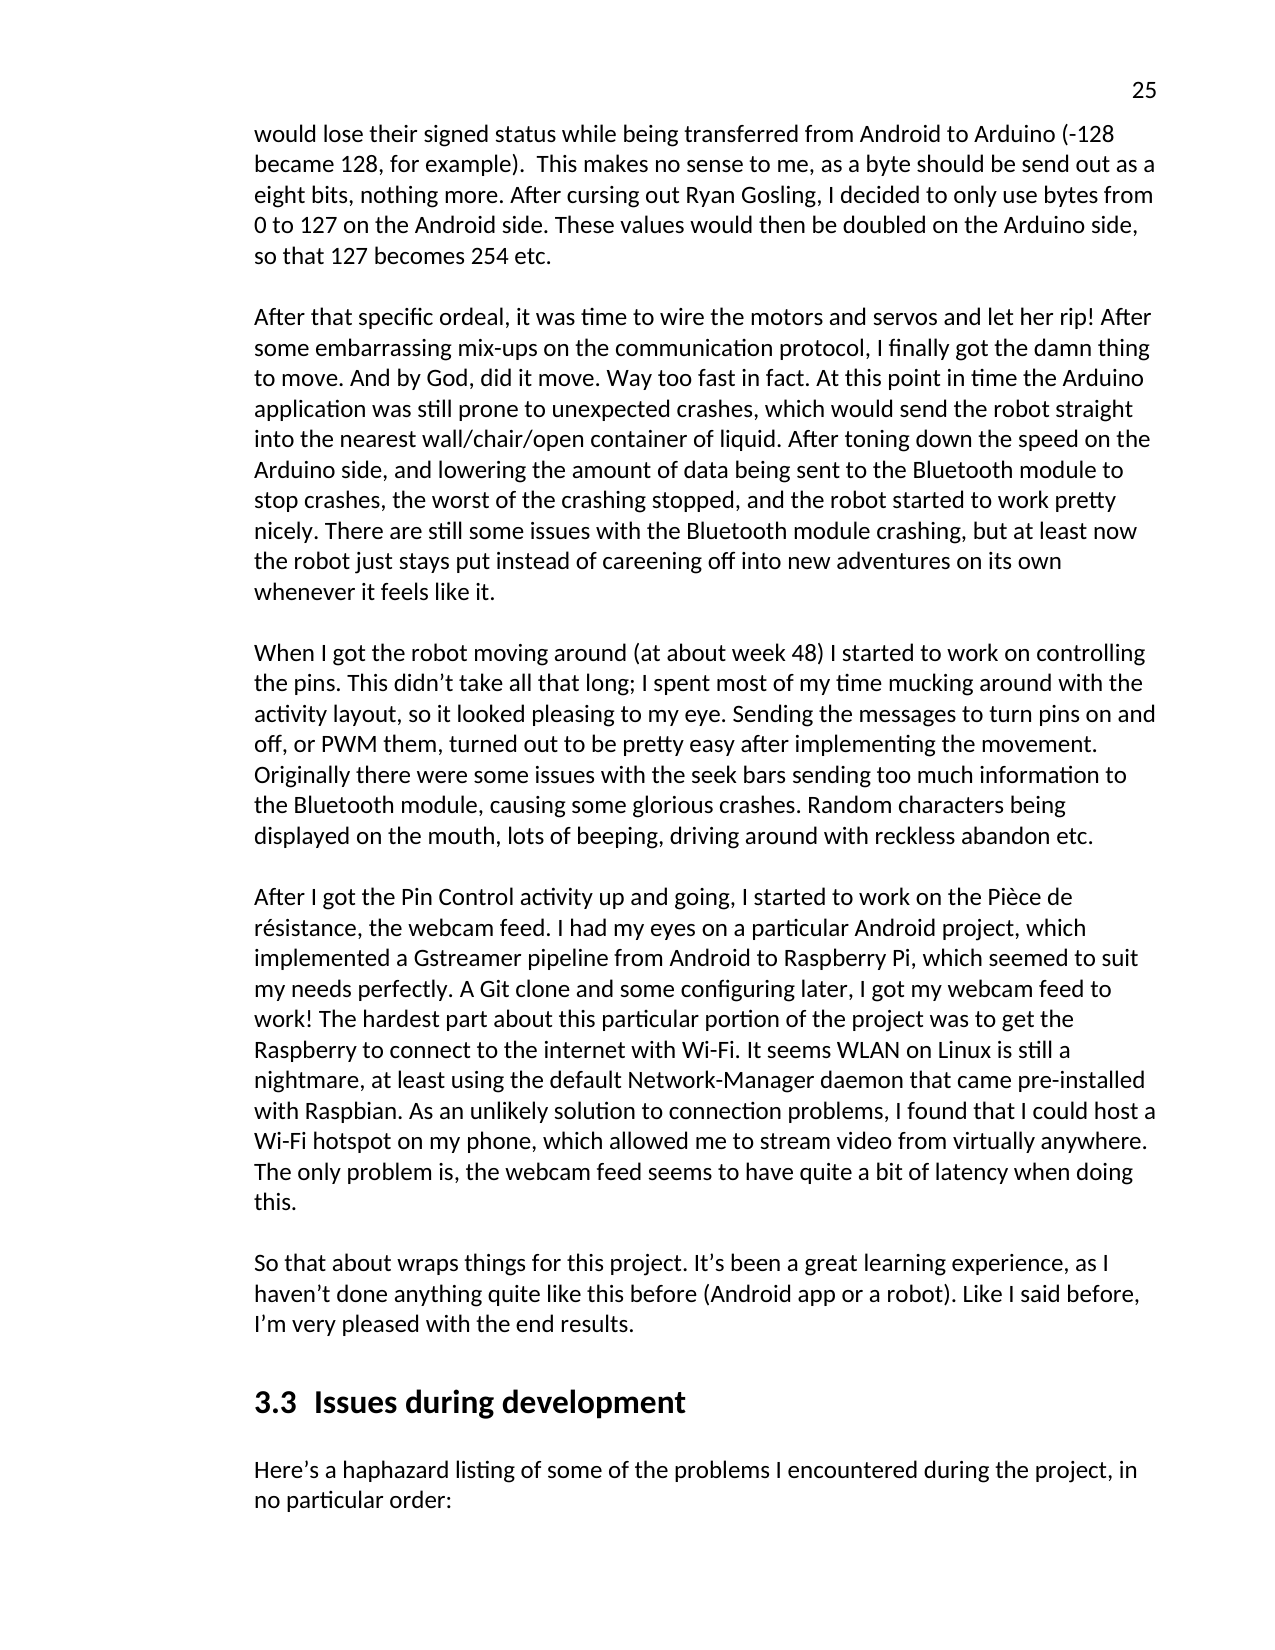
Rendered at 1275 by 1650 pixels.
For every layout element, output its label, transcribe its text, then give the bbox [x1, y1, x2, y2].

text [254, 118, 1157, 271]
text So that about wraps things for this project. It’s been a great learning experience, as I haven’t done anything quite like this before (Android app or a robot). Like I said before, I’m very pleased with the end results. [254, 1247, 1157, 1339]
text After I got the Pin Control activity up and going, I started to work on the Pièce de résistance, the webcam feed. I had my eyes on a particular Android project, which implemented a Gstreamer pipeline from Android to Raspberry Pi, which seemed to suit my needs perfectly. A Git clone and some configuring later, I got my webcam feed to work! The hardest part about this particular portion of the project was to get the Raspberry to connect to the internet with Wi-Fi. It seems WLAN on Linux is still a nightmare, at least using the default Network-Manager daemon that came pre-installed with Raspbian. As an unlikely solution to connection problems, I found that I could host a Wi-Fi hotspot on my phone, which allowed me to stream video from virtually anywhere. The only problem is, the webcam feed seems to have quite a bit of latency when doing this. [254, 881, 1157, 1217]
text Here’s a haphazard listing of some of the problems I encountered during the project, in no particular order: [254, 1454, 1157, 1515]
text After that specific ordeal, it was time to wire the motors and servos and let her rip! After some embarrassing mix-ups on the communication protocol, I finally got the damn thing to move. And by God, did it move. Way too fast in fact. At this point in time the Arduino application was still prone to unexpected crashes, which would send the robot straight into the nearest wall/chair/open container of liquid. After toning down the speed on the Arduino side, and lowering the amount of data being sent to the Bluetooth module to stop crashes, the worst of the crashing stopped, and the robot started to work pretty nicely. There are still some issues with the Bluetooth module crashing, but at least now the robot just stays put instead of careening off into new adventures on its own whenever it feels like it. [254, 301, 1157, 606]
text When I got the robot moving around (at about week 48) I started to work on controlling the pins. This didn’t take all that long; I spent most of my time mucking around with the activity layout, so it looked pleasing to my eye. Sending the messages to turn pins on and off, or PWM them, turned out to be pretty easy after implementing the movement. Originally there were some issues with the seek bars sending too much information to the Bluetooth module, causing some glorious crashes. Random characters being displayed on the mouth, lots of beeping, driving around with reckless abandon etc. [254, 637, 1157, 851]
subtitle Issues during development [254, 1381, 1157, 1421]
